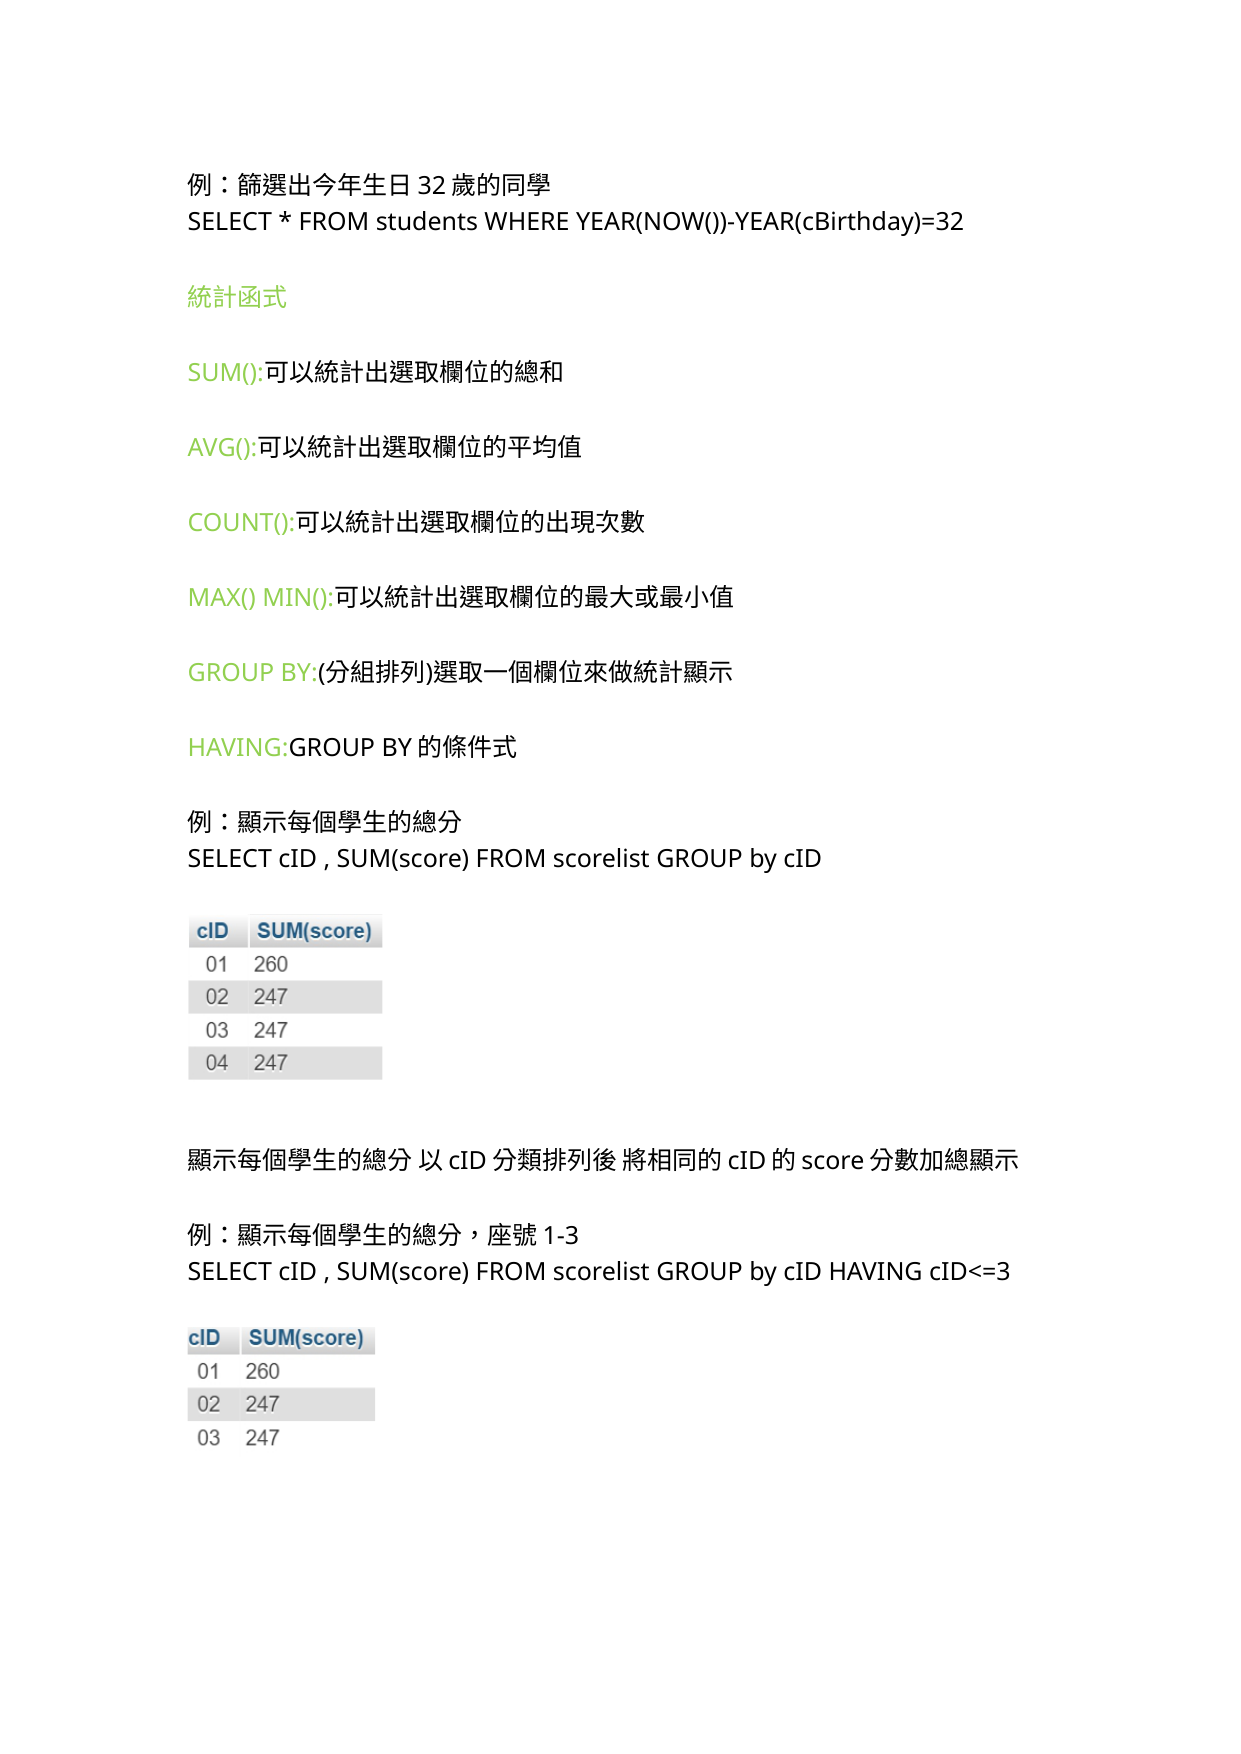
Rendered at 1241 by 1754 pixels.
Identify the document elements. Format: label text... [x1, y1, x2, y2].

text SELECT cID , SUM(score) FROM scorelist GROUP by cID HAVING cID<=3 [187, 1252, 1053, 1289]
text 統計函式 [187, 277, 1053, 314]
text AVG():可以統計出選取欄位的平均值 [187, 427, 1053, 464]
text HAVING:GROUP BY的條件式 [187, 727, 1053, 764]
text MAX() MIN():可以統計出選取欄位的最大或最小值 [187, 577, 1053, 614]
text 例：篩選出今年生日32歲的同學 [187, 164, 1053, 202]
text 顯示每個學生的總分 以cID分類排列後 將相同的cID的score分數加總顯示 [187, 1139, 1053, 1177]
text SELECT cID , SUM(score) FROM scorelist GROUP by cID [187, 839, 1053, 877]
text SUM():可以統計出選取欄位的總和 [187, 352, 1053, 389]
text 例：顯示每個學生的總分 [187, 802, 1053, 839]
text COUNT():可以統計出選取欄位的出現次數 [187, 502, 1053, 539]
text GROUP BY:(分組排列)選取一個欄位來做統計顯示 [187, 652, 1053, 689]
text SELECT * FROM students WHERE YEAR(NOW())-YEAR(cBirthday)=32 [187, 202, 1053, 239]
picture [187, 1327, 375, 1457]
picture [187, 914, 383, 1087]
text 例：顯示每個學生的總分，座號1-3 [187, 1214, 1053, 1252]
